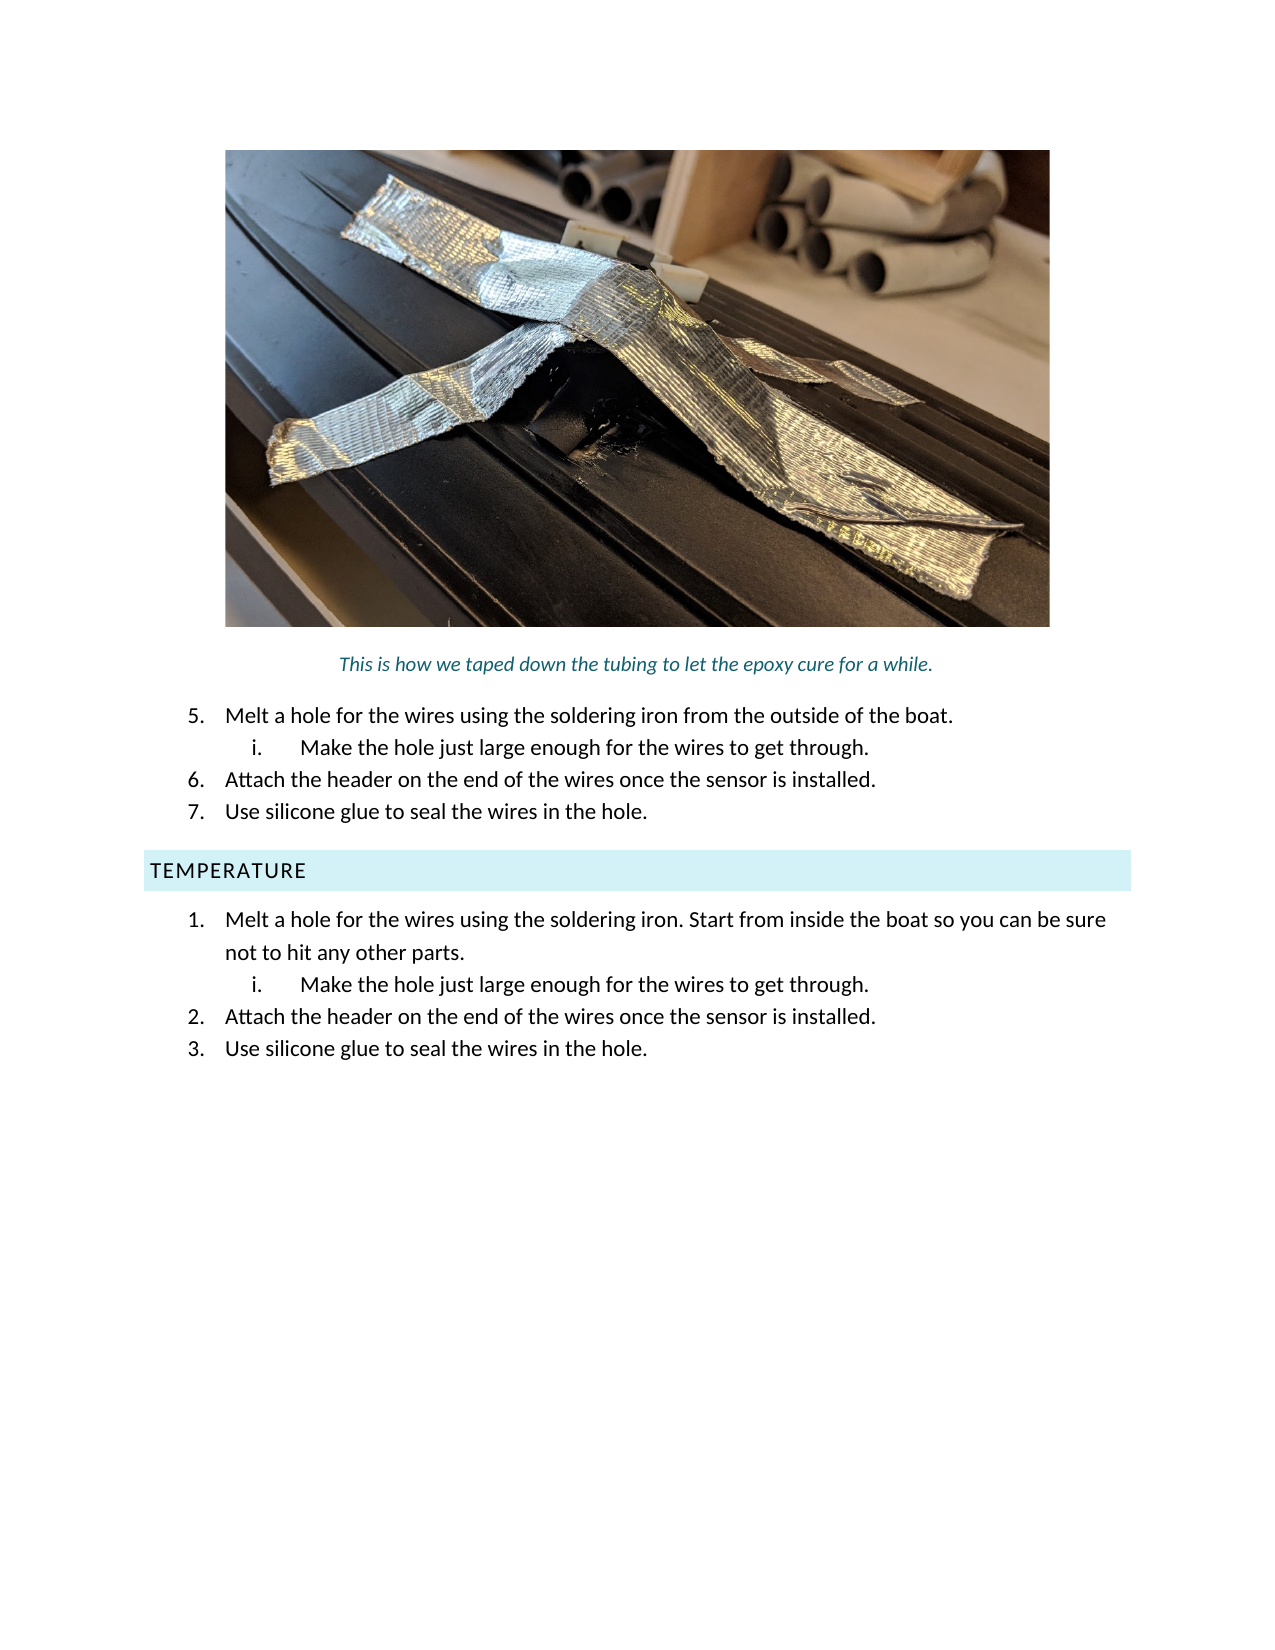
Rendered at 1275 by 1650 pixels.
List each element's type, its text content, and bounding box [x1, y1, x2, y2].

subtitle temperature [150, 857, 1125, 885]
list Use silicone glue to seal the wires in the hole. [187, 1034, 1125, 1062]
list Use silicone glue to seal the wires in the hole. [187, 797, 1125, 825]
picture [225, 150, 1050, 627]
list Melt a hole for the wires using the soldering iron from the outside of the boat. [187, 701, 1125, 729]
text This is how we taped down the tubing to let the epoxy cure for a while. [150, 651, 1125, 676]
list Attach the header on the end of the wires once the sensor is installed. [187, 1002, 1125, 1030]
list Melt a hole for the wires using the soldering iron. Start from inside the boat so you can be sure not to hit any other parts. [187, 906, 1125, 966]
list Attach the header on the end of the wires once the sensor is installed. [187, 765, 1125, 793]
list Make the hole just large enough for the wires to get through. [262, 970, 1125, 998]
list Make the hole just large enough for the wires to get through. [262, 733, 1125, 761]
